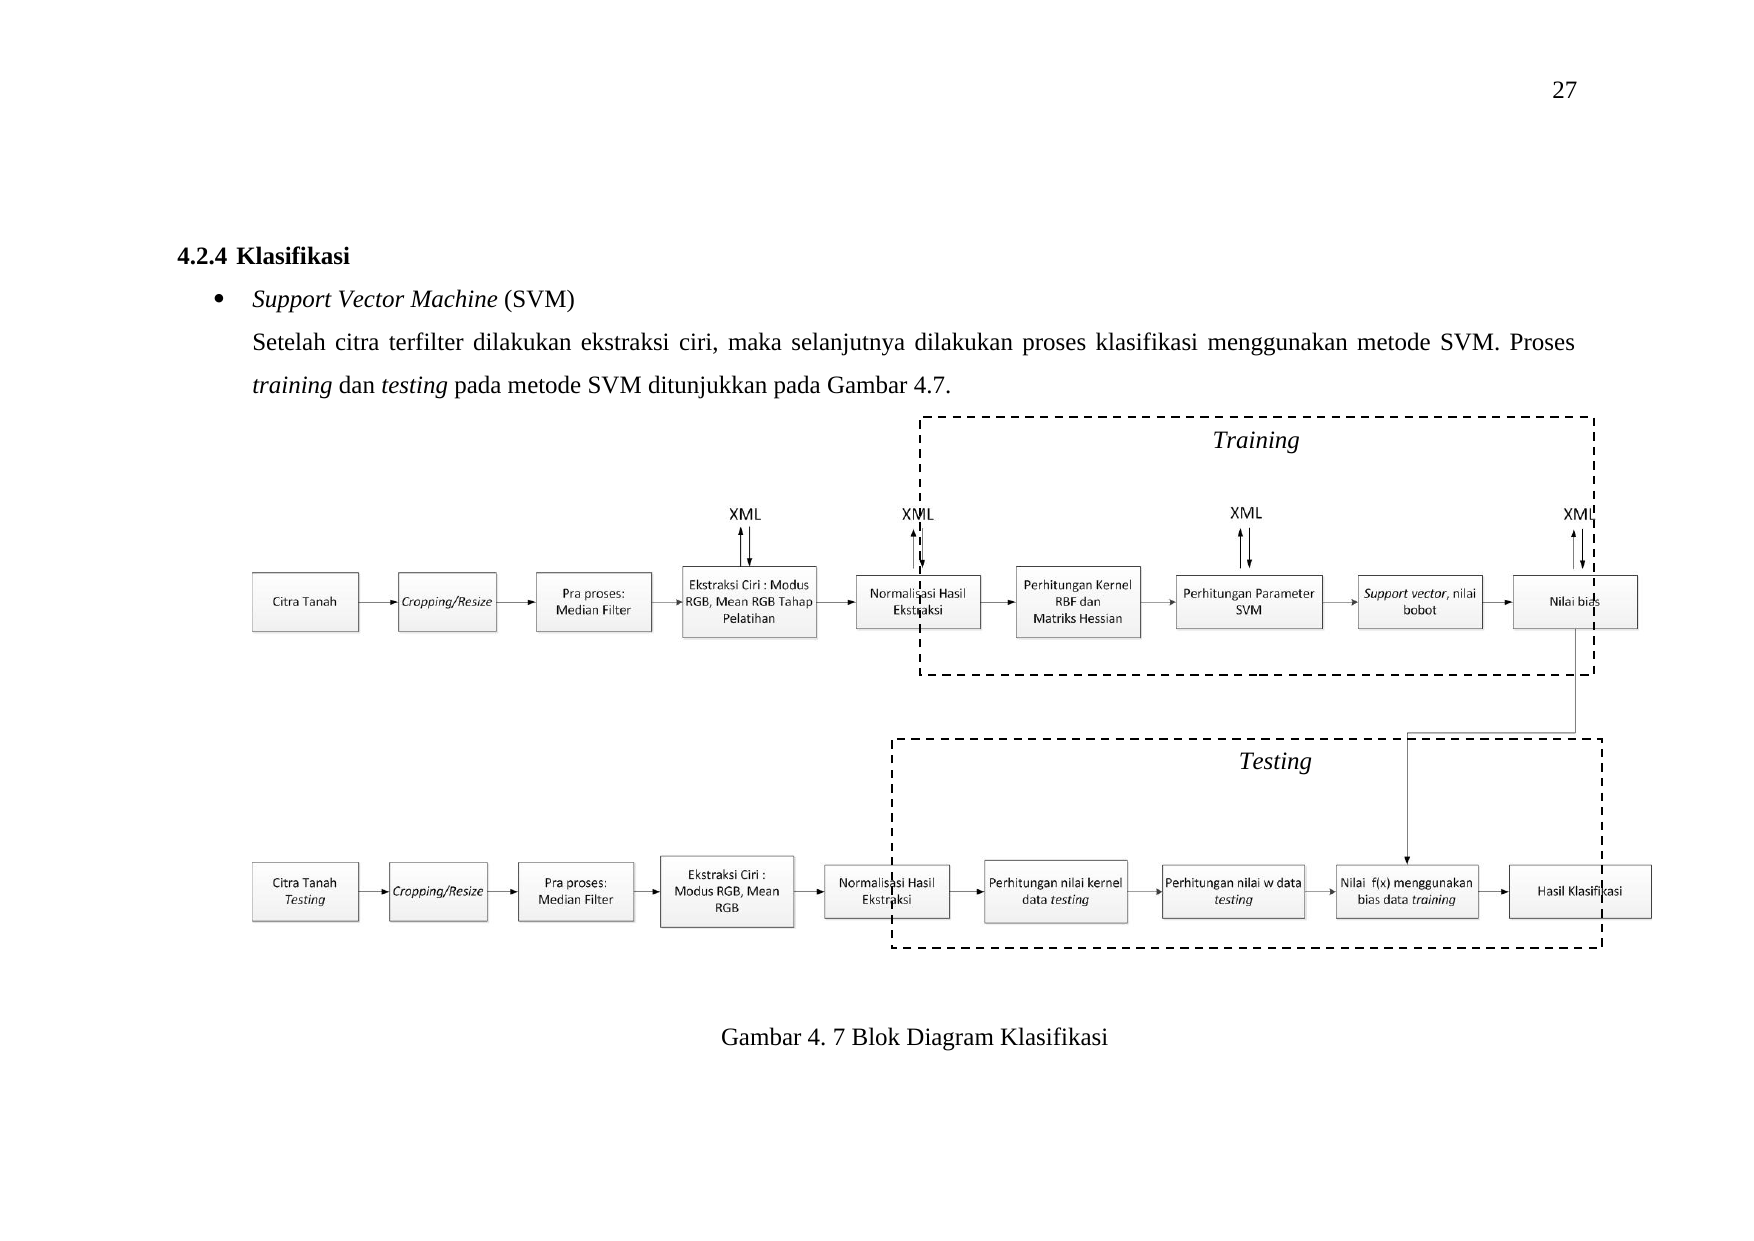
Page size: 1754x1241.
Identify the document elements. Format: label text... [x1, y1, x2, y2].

picture [252, 500, 1653, 929]
subtitle Klasifikasi [177, 241, 1577, 270]
list Support Vector Machine (SVM) [214, 284, 1577, 313]
text Setelah citra terfilter dilakukan ekstraksi ciri, maka selanjutnya dilakukan proses klasifikasi menggunakan metode SVM. Proses training dan testing pada metode SVM ditunjukkan pada Gambar 4.7. [252, 327, 1577, 399]
text Gambar 4. 7 Blok Diagram Klasifikasi [252, 1022, 1577, 1050]
